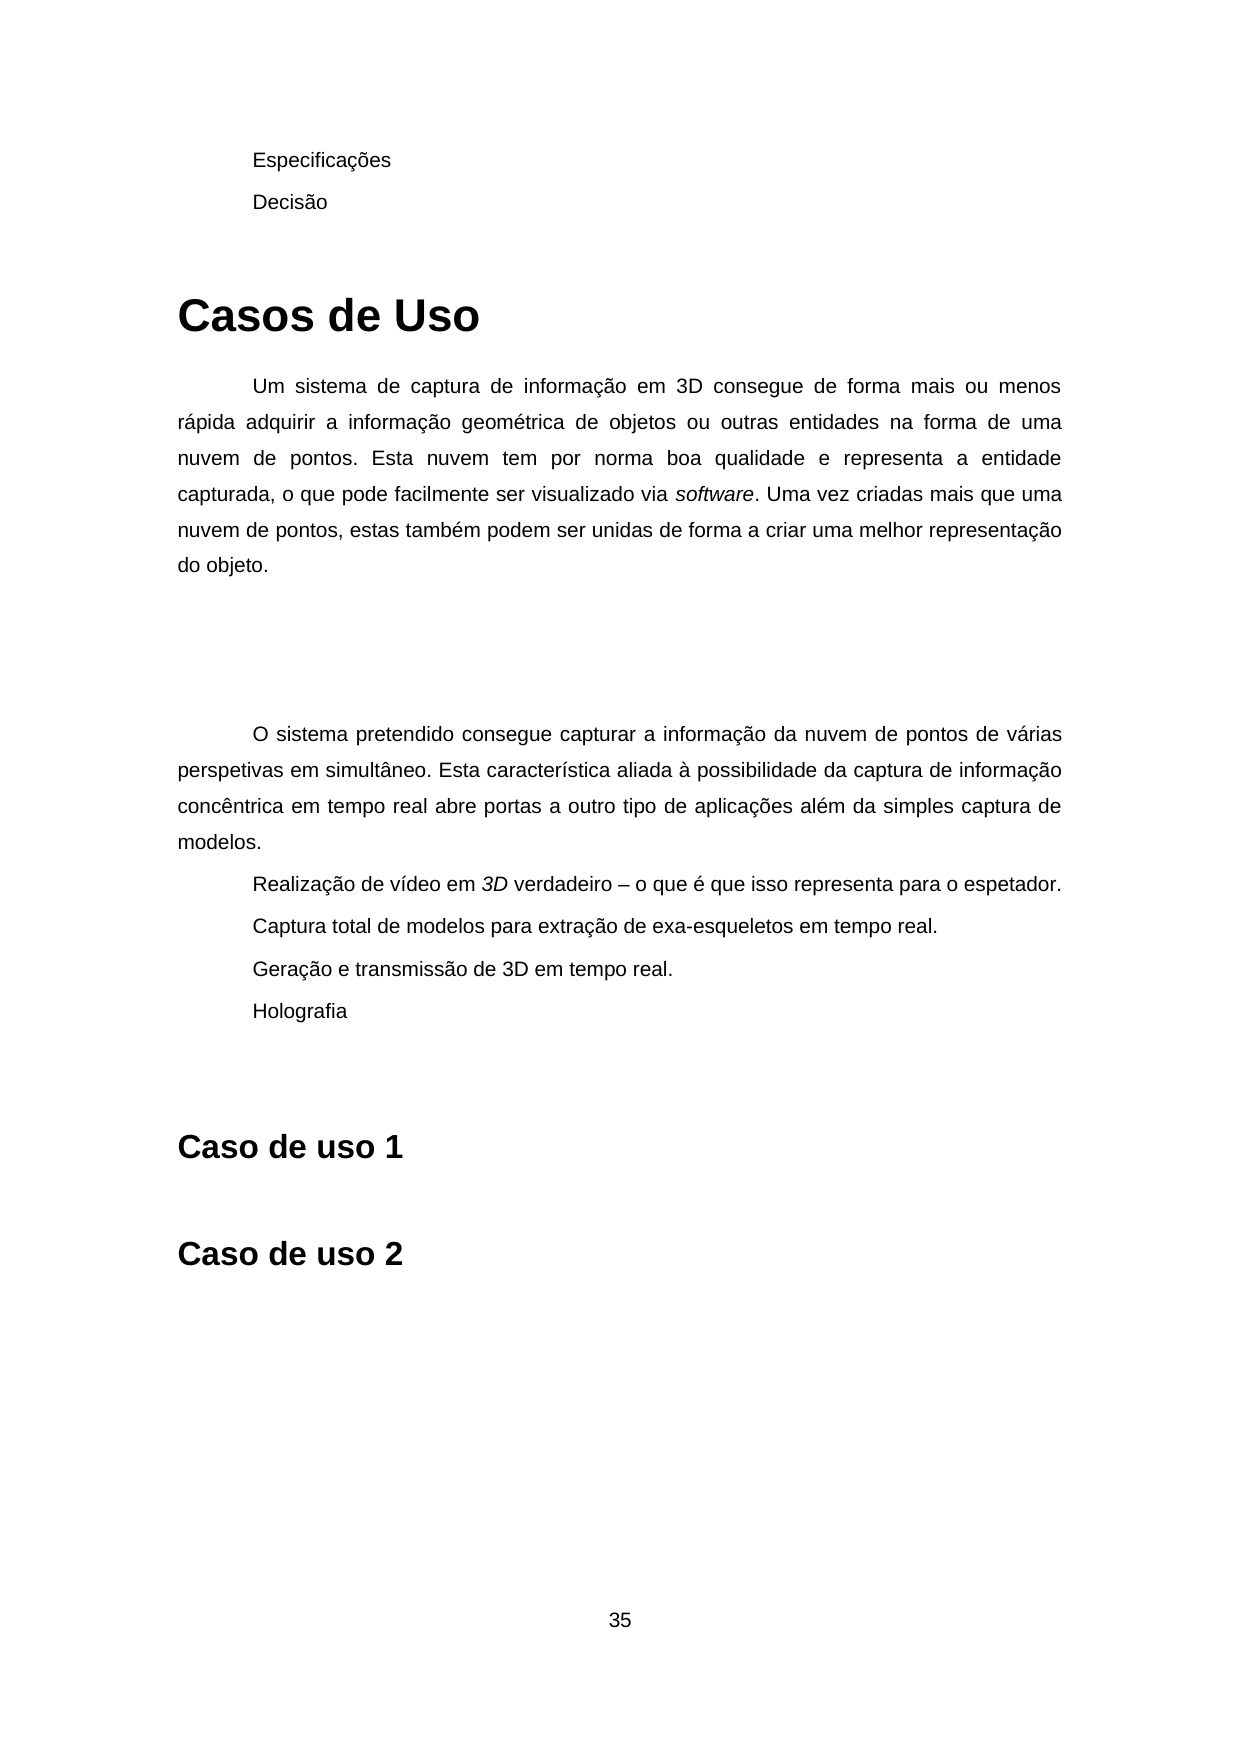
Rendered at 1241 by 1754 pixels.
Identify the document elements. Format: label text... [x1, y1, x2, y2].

text Geração e transmissão de 3D em tempo real. [177, 956, 1063, 980]
text O sistema pretendido consegue capturar a informação da nuvem de pontos de várias perspetivas em simultâneo. Esta característica aliada à possibilidade da captura de informação concêntrica em tempo real abre portas a outro tipo de aplicações além da simples captura de modelos. [177, 722, 1063, 854]
text Caso de uso 2 [177, 1234, 1063, 1273]
text Especificações [177, 148, 1063, 172]
text Um sistema de captura de informação em 3D consegue de forma mais ou menos rápida adquirir a informação geométrica de objetos ou outras entidades na forma de uma nuvem de pontos. Esta nuvem tem por norma boa qualidade e representa a entidade capturada, o que pode facilmente ser visualizado via software. Uma vez criadas mais que uma nuvem de pontos, estas também podem ser unidas de forma a criar uma melhor representação do objeto. [177, 374, 1063, 577]
text Caso de uso 1 [177, 1127, 1063, 1165]
text Holografia [177, 999, 1063, 1023]
text Decisão [177, 190, 1063, 214]
text Captura total de modelos para extração de exa-esqueletos em tempo real. [177, 914, 1063, 938]
text Realização de vídeo em 3D verdadeiro – o que é que isso representa para o espetador. [177, 872, 1063, 896]
text Casos de Uso [177, 288, 1063, 341]
